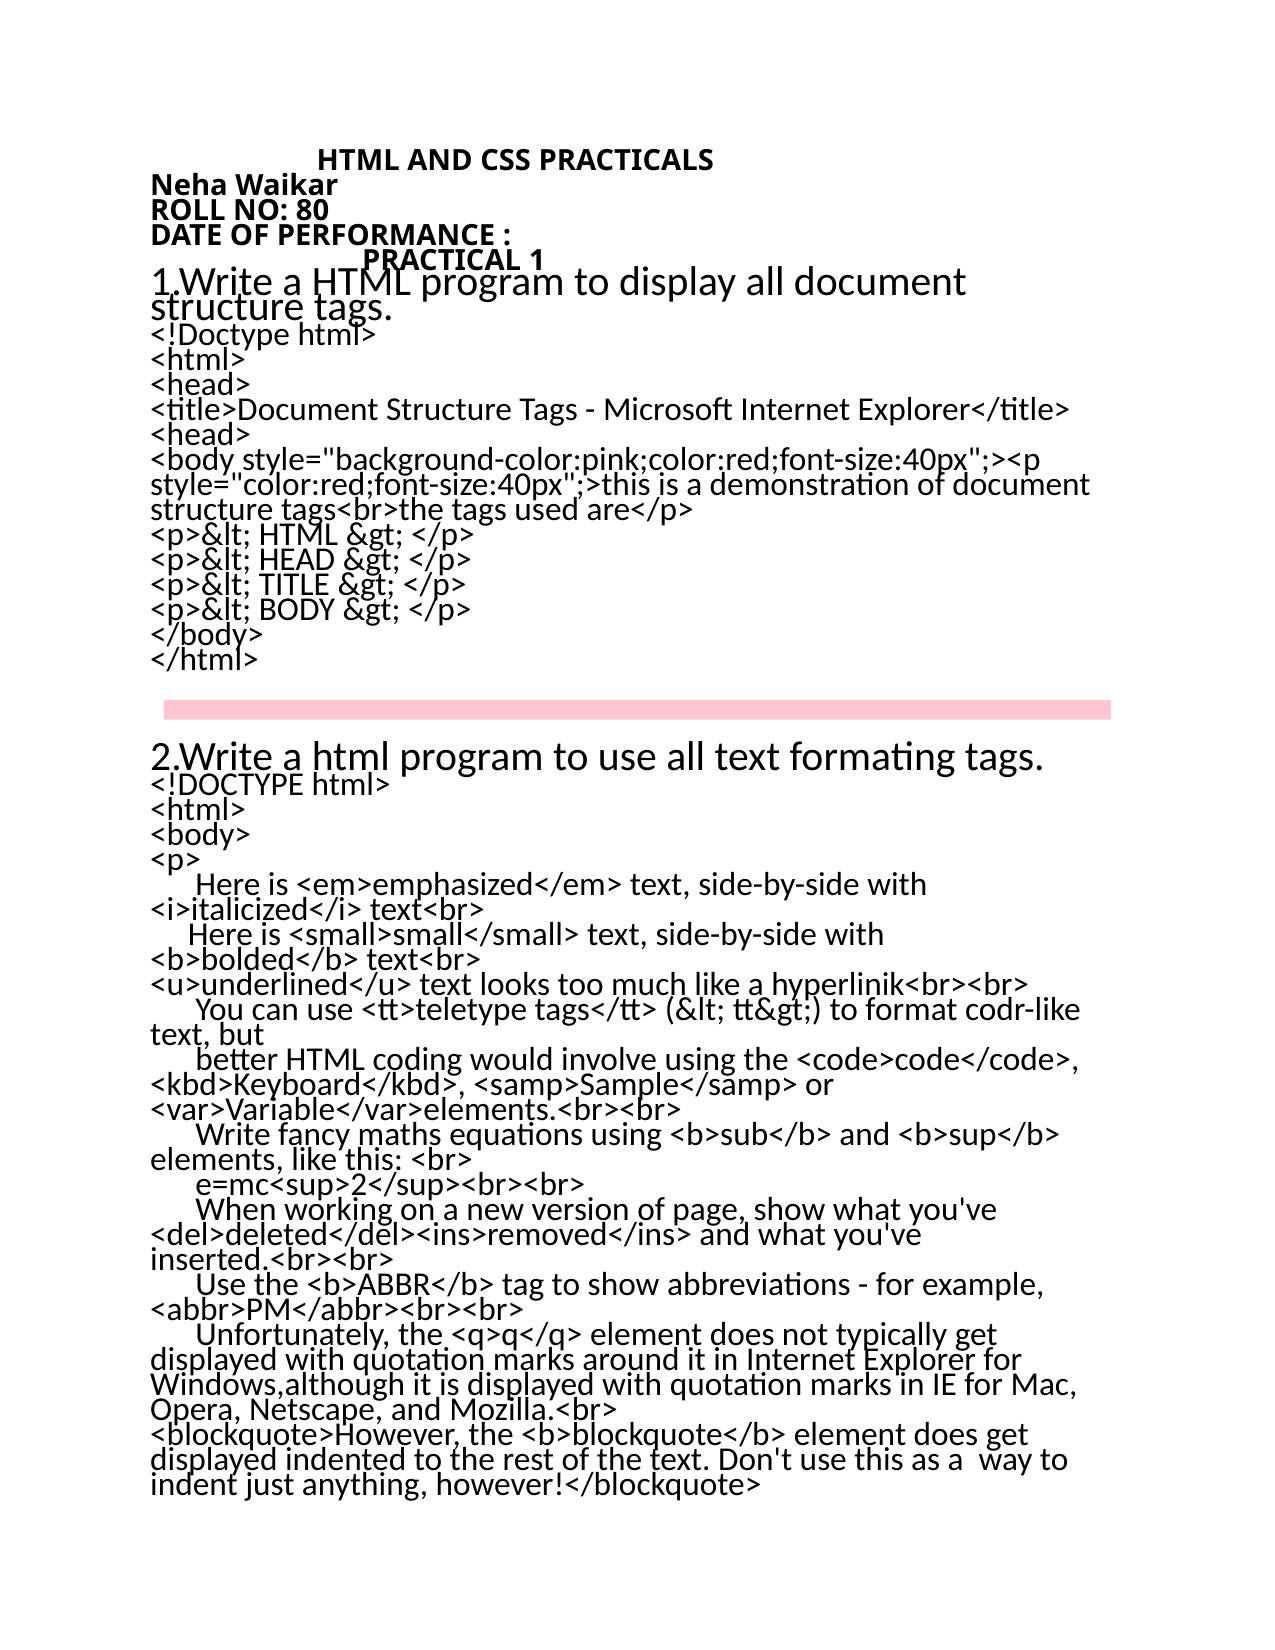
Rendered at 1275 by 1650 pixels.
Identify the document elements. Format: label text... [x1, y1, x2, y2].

text <body style="background-color:pink;color:red;font-size:40px";><p style="color:red;font-size:40px";>this is a demonstration of document structure tags<br>the tags used are</p> [150, 450, 1125, 525]
text <p>&lt; TITLE &gt; </p> [150, 575, 1125, 600]
text When working on a new version of page, show what you've <del>deleted</del><ins>removed</ins> and what you've inserted.<br><br> [150, 1200, 1125, 1275]
text <blockquote>However, the <b>blockquote</b> element does get displayed indented to the rest of the text. Don't use this as a way to indent just anything, however!</blockquote> [150, 1425, 1125, 1500]
text e=mc<sup>2</sup><br><br> [150, 1175, 1125, 1200]
text Use the <b>ABBR</b> tag to show abbreviations - for example, <abbr>PM</abbr><br><br> [150, 1275, 1125, 1325]
text better HTML coding would involve using the <code>code</code>, [150, 1050, 1125, 1075]
text 2.Write a html program to use all text formating tags. [463, 750, 941, 775]
text Here is <small>small</small> text, side-by-side with [150, 925, 1125, 950]
text <title>Document Structure Tags - Microsoft Internet Explorer</title> [150, 400, 1125, 425]
text Neha Waikar [150, 175, 1125, 200]
text </html> [150, 650, 1125, 675]
text <html> [150, 350, 1125, 375]
text <i>italicized</i> text<br> [150, 900, 1125, 925]
text <head> [150, 375, 1125, 400]
text ROLL NO: 80 [150, 200, 1125, 225]
text <p> [150, 850, 1125, 875]
text <p>&lt; HTML &gt; </p> [150, 525, 1125, 550]
text <!DOCTYPE html> [150, 775, 1125, 800]
text Here is <em>emphasized</em> text, side-by-side with [150, 875, 1125, 900]
text You can use <tt>teletype tags</tt> (&lt; tt&gt;) to format codr-like text, but [150, 1000, 1125, 1050]
text <p>&lt; HEAD &gt; </p> [150, 550, 1125, 575]
text PRACTICAL 1 [400, 250, 1125, 275]
text Write fancy maths equations using <b>sub</b> and <b>sup</b> elements, like this: <br> [150, 1125, 1125, 1175]
text </body> [150, 625, 1125, 650]
text 1.Write a HTML program to display all document structure tags. [150, 275, 1125, 325]
text <u>underlined</u> text looks too much like a hyperlinik<br><br> [150, 975, 1125, 1000]
text 2.Write a html program to use all text formating tags. [150, 750, 402, 775]
text <body> [150, 825, 1125, 850]
text PRACTICAL 1 [150, 250, 365, 275]
text <html> [150, 800, 1125, 825]
text <!Doctype html> [150, 325, 1125, 350]
text DATE OF PERFORMANCE : [150, 225, 1125, 250]
text HTML AND CSS PRACTICALS [150, 150, 1125, 175]
text <kbd>Keyboard</kbd>, <samp>Sample</samp> or <var>Variable</var>elements.<br><br> [150, 1075, 1125, 1125]
text <head> [150, 425, 1125, 450]
text Unfortunately, the <q>q</q> element does not typically get displayed with quotation marks around it in Internet Explorer for Windows,although it is displayed with quotation marks in IE for Mac, Opera, Netscape, and Mozilla.<br> [150, 1325, 1125, 1425]
text <b>bolded</b> text<br> [150, 950, 1125, 975]
text <p>&lt; BODY &gt; </p> [150, 600, 1125, 625]
